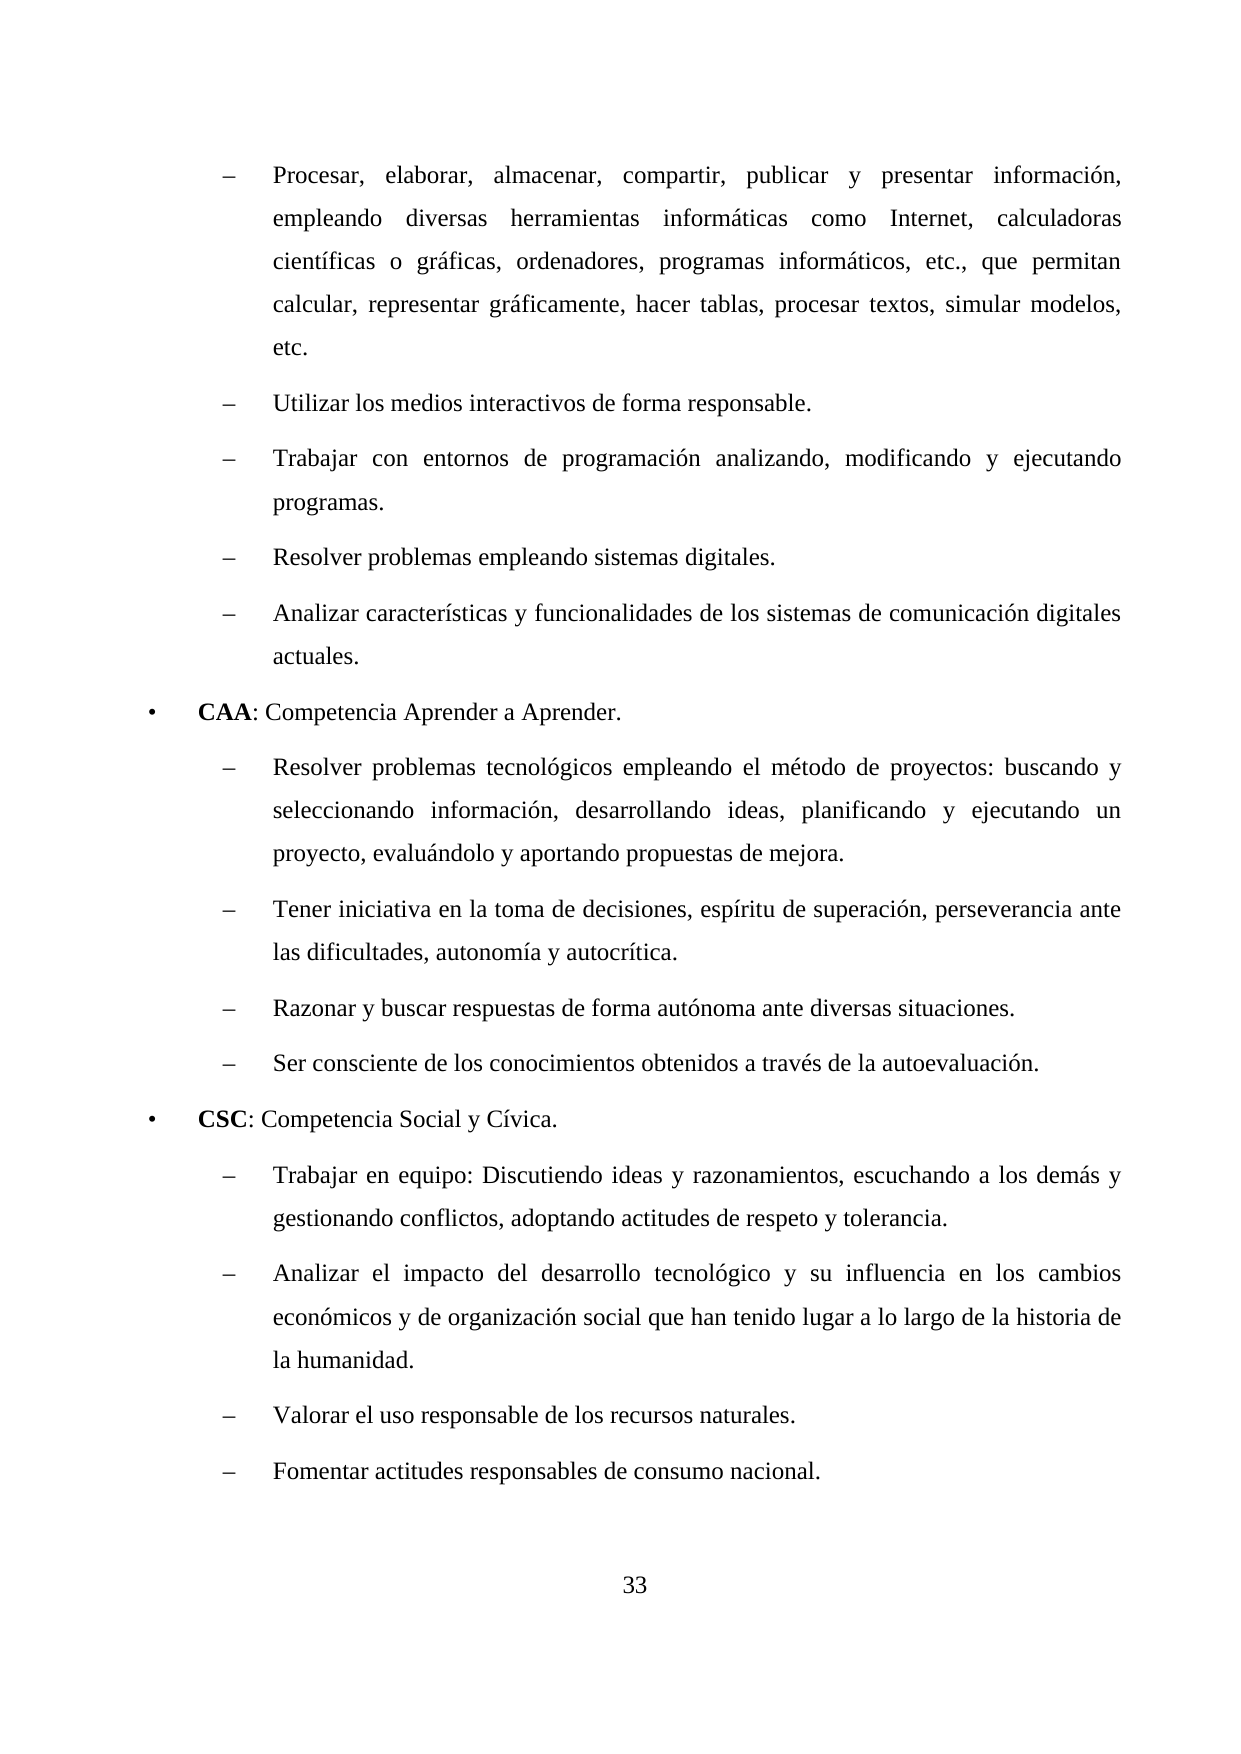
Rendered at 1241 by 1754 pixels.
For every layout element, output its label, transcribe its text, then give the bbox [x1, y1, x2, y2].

list Utilizar los medios interactivos de forma responsable. [223, 388, 1122, 417]
list Analizar el impacto del desarrollo tecnológico y su influencia en los cambios económicos y de organización social que han tenido lugar a lo largo de la historia de la humanidad. [223, 1258, 1122, 1373]
list Resolver problemas tecnológicos empleando el método de proyectos: buscando y seleccionando información, desarrollando ideas, planificando y ejecutando un proyecto, evaluándolo y aportando propuestas de mejora. [223, 752, 1122, 867]
list Trabajar con entornos de programación analizando, modificando y ejecutando programas. [223, 443, 1122, 515]
list Fomentar actitudes responsables de consumo nacional. [223, 1456, 1122, 1485]
list Resolver problemas empleando sistemas digitales. [223, 542, 1122, 571]
list CAA: Competencia Aprender a Aprender. [148, 697, 1122, 725]
list Ser consciente de los conocimientos obtenidos a través de la autoevaluación. [223, 1048, 1122, 1077]
list Valorar el uso responsable de los recursos naturales. [223, 1400, 1122, 1429]
list Analizar características y funcionalidades de los sistemas de comunicación digitales actuales. [223, 598, 1122, 670]
list Razonar y buscar respuestas de forma autónoma ante diversas situaciones. [223, 993, 1122, 1022]
list Procesar, elaborar, almacenar, compartir, publicar y presentar información, empleando diversas herramientas informáticas como Internet, calculadoras científicas o gráficas, ordenadores, programas informáticos, etc., que permitan calcular, representar gráficamente, hacer tablas, procesar textos, simular modelos, etc. [223, 160, 1122, 361]
list Trabajar en equipo: Discutiendo ideas y razonamientos, escuchando a los demás y gestionando conflictos, adoptando actitudes de respeto y tolerancia. [223, 1160, 1122, 1232]
list CSC: Competencia Social y Cívica. [148, 1104, 1122, 1133]
list Tener iniciativa en la toma de decisiones, espíritu de superación, perseverancia ante las dificultades, autonomía y autocrítica. [223, 894, 1122, 966]
